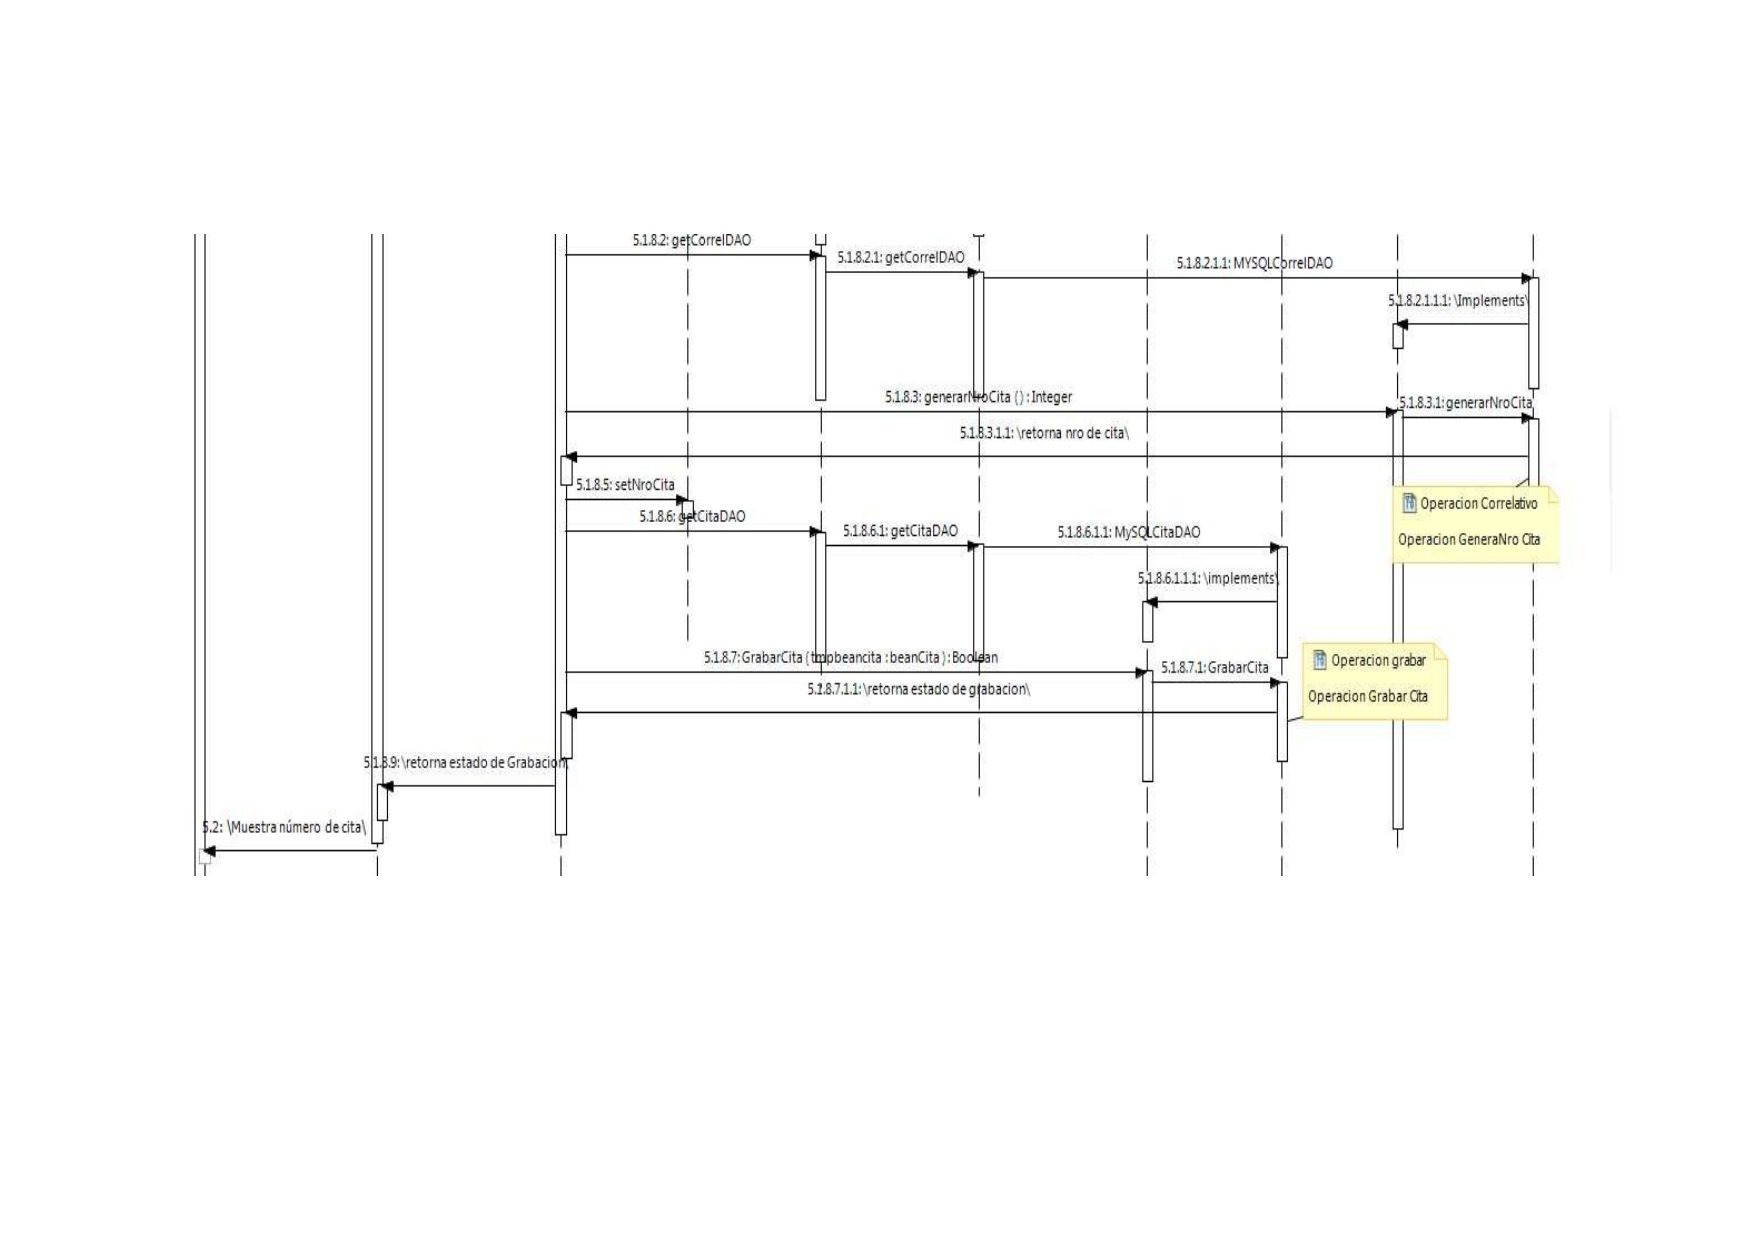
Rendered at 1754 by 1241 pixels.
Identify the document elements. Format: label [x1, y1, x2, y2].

picture [151, 234, 1624, 876]
